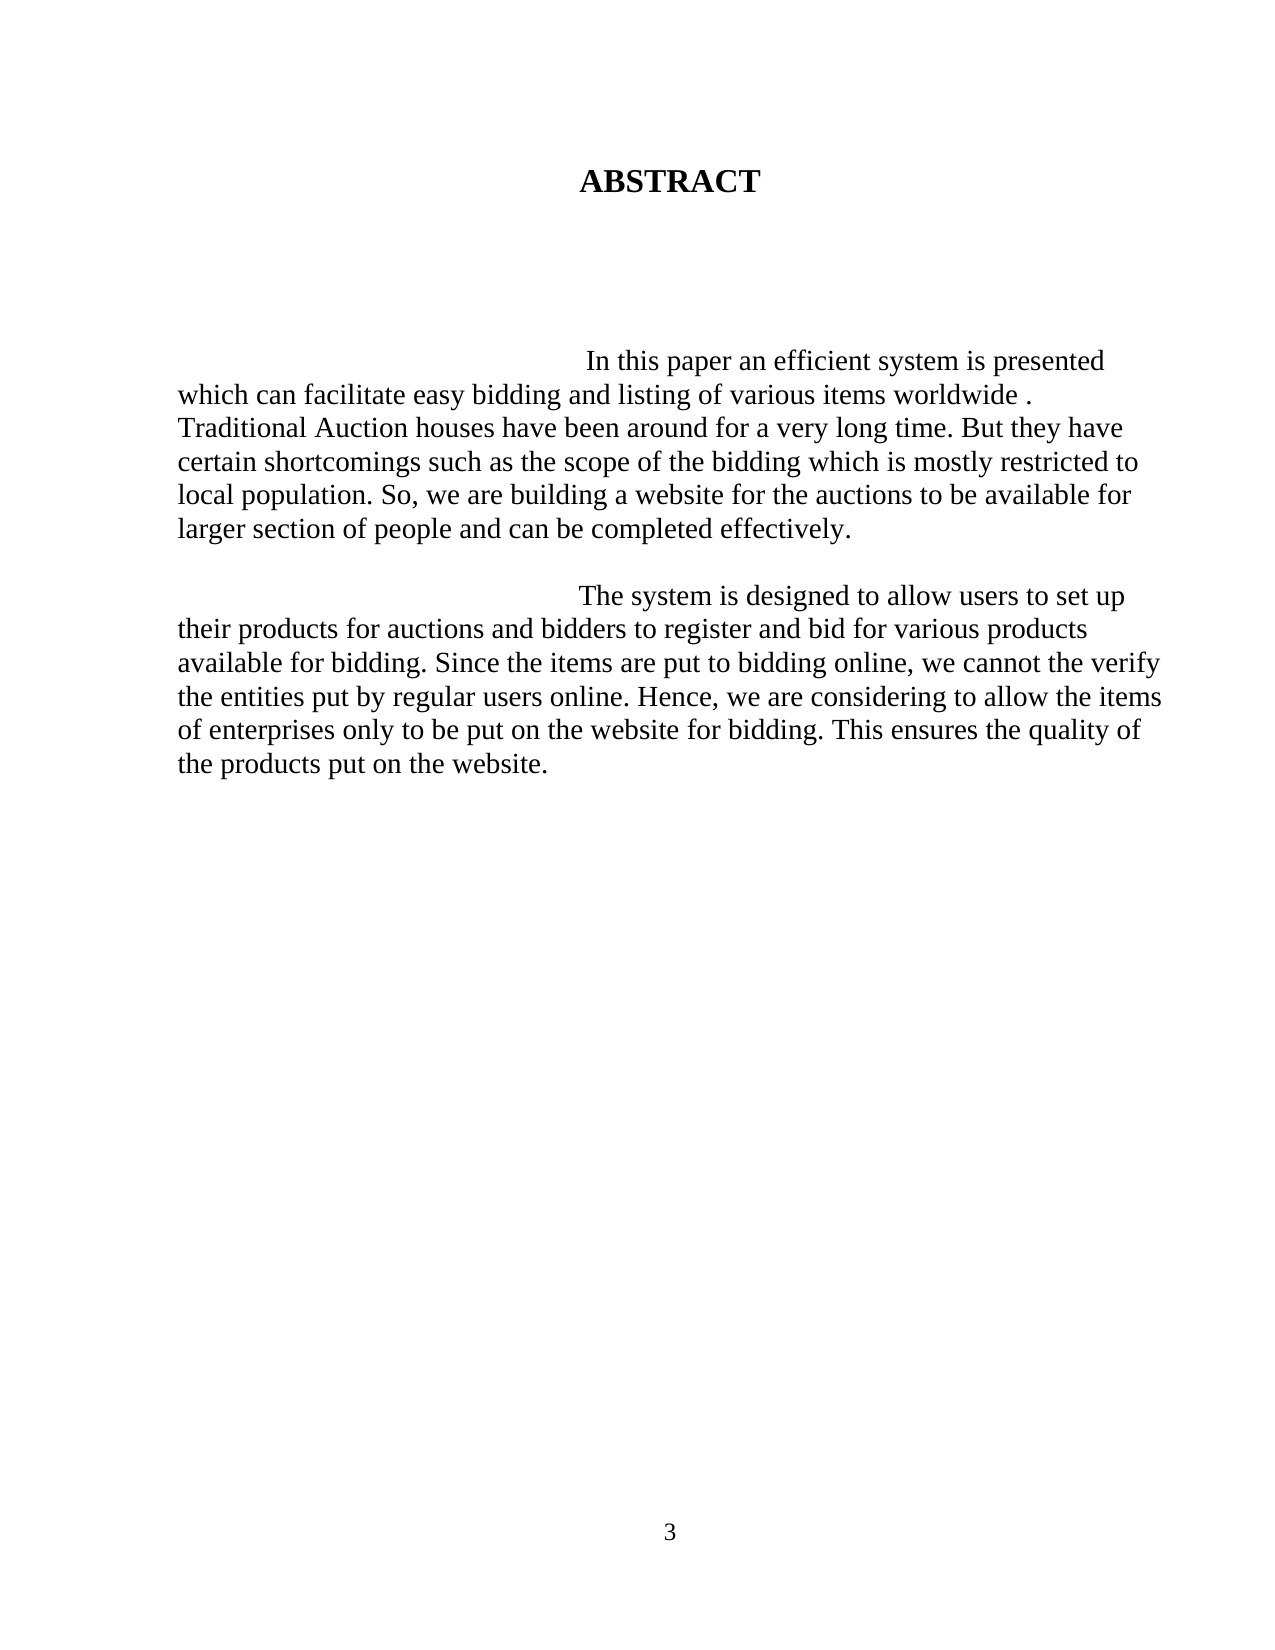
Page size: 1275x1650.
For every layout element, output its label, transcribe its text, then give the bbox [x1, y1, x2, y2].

text ABSTRACT [177, 161, 1162, 199]
text The system is designed to allow users to set up their products for auctions and bidders to register and bid for various products available for bidding. Since the items are put to bidding online, we cannot the verify the entities put by regular users online. Hence, we are considering to allow the items of enterprises only to be put on the website for bidding. This ensures the quality of the products put on the website. [177, 578, 1162, 779]
text In this paper an efficient system is presented which can facilitate easy bidding and listing of various items worldwide . Traditional Auction houses have been around for a very long time. But they have certain shortcomings such as the scope of the bidding which is mostly restricted to local population. So, we are building a website for the auctions to be available for larger section of people and can be completed effectively. [177, 343, 1162, 544]
